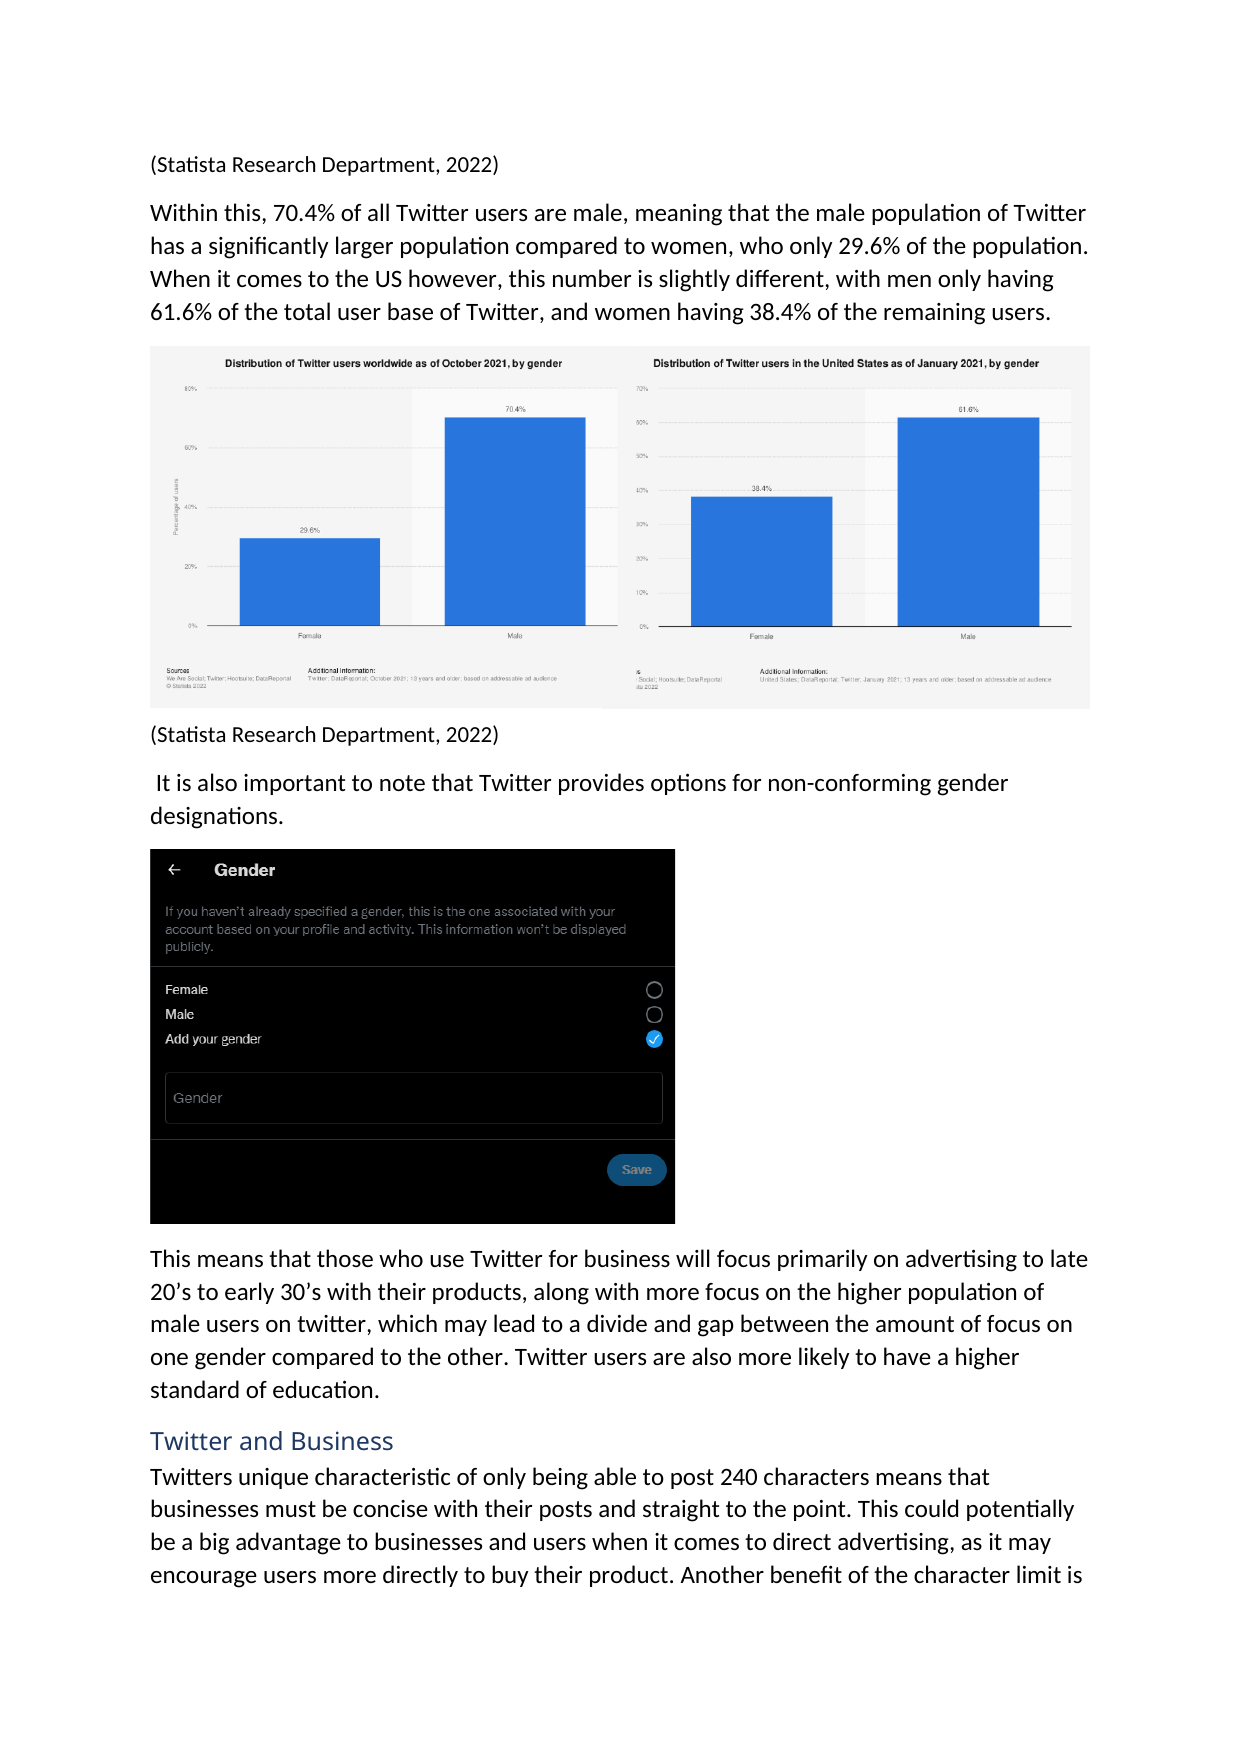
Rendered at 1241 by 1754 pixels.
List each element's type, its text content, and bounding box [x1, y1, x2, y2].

subtitle Twitter and Business [150, 1424, 1090, 1458]
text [150, 1461, 1090, 1590]
text This means that those who use Twitter for business will focus primarily on advertising to late 20’s to early 30’s with their products, along with more focus on the higher population of male users on twitter, which may lead to a divide and gap between the amount of focus on one gender compared to the other. Twitter users are also more likely to have a higher standard of education. [150, 1243, 1090, 1405]
picture [150, 849, 675, 1224]
text Within this, 70.4% of all Twitter users are male, meaning that the male population of Twitter has a significantly larger population compared to women, who only 29.6% of the population. When it comes to the US however, this number is slightly different, with men only having 61.6% of the total user base of Twitter, and women having 38.4% of the remaining users. [150, 197, 1090, 326]
text It is also important to note that Twitter provides options for non-conforming gender designations. [150, 767, 1090, 831]
picture [150, 346, 1091, 709]
